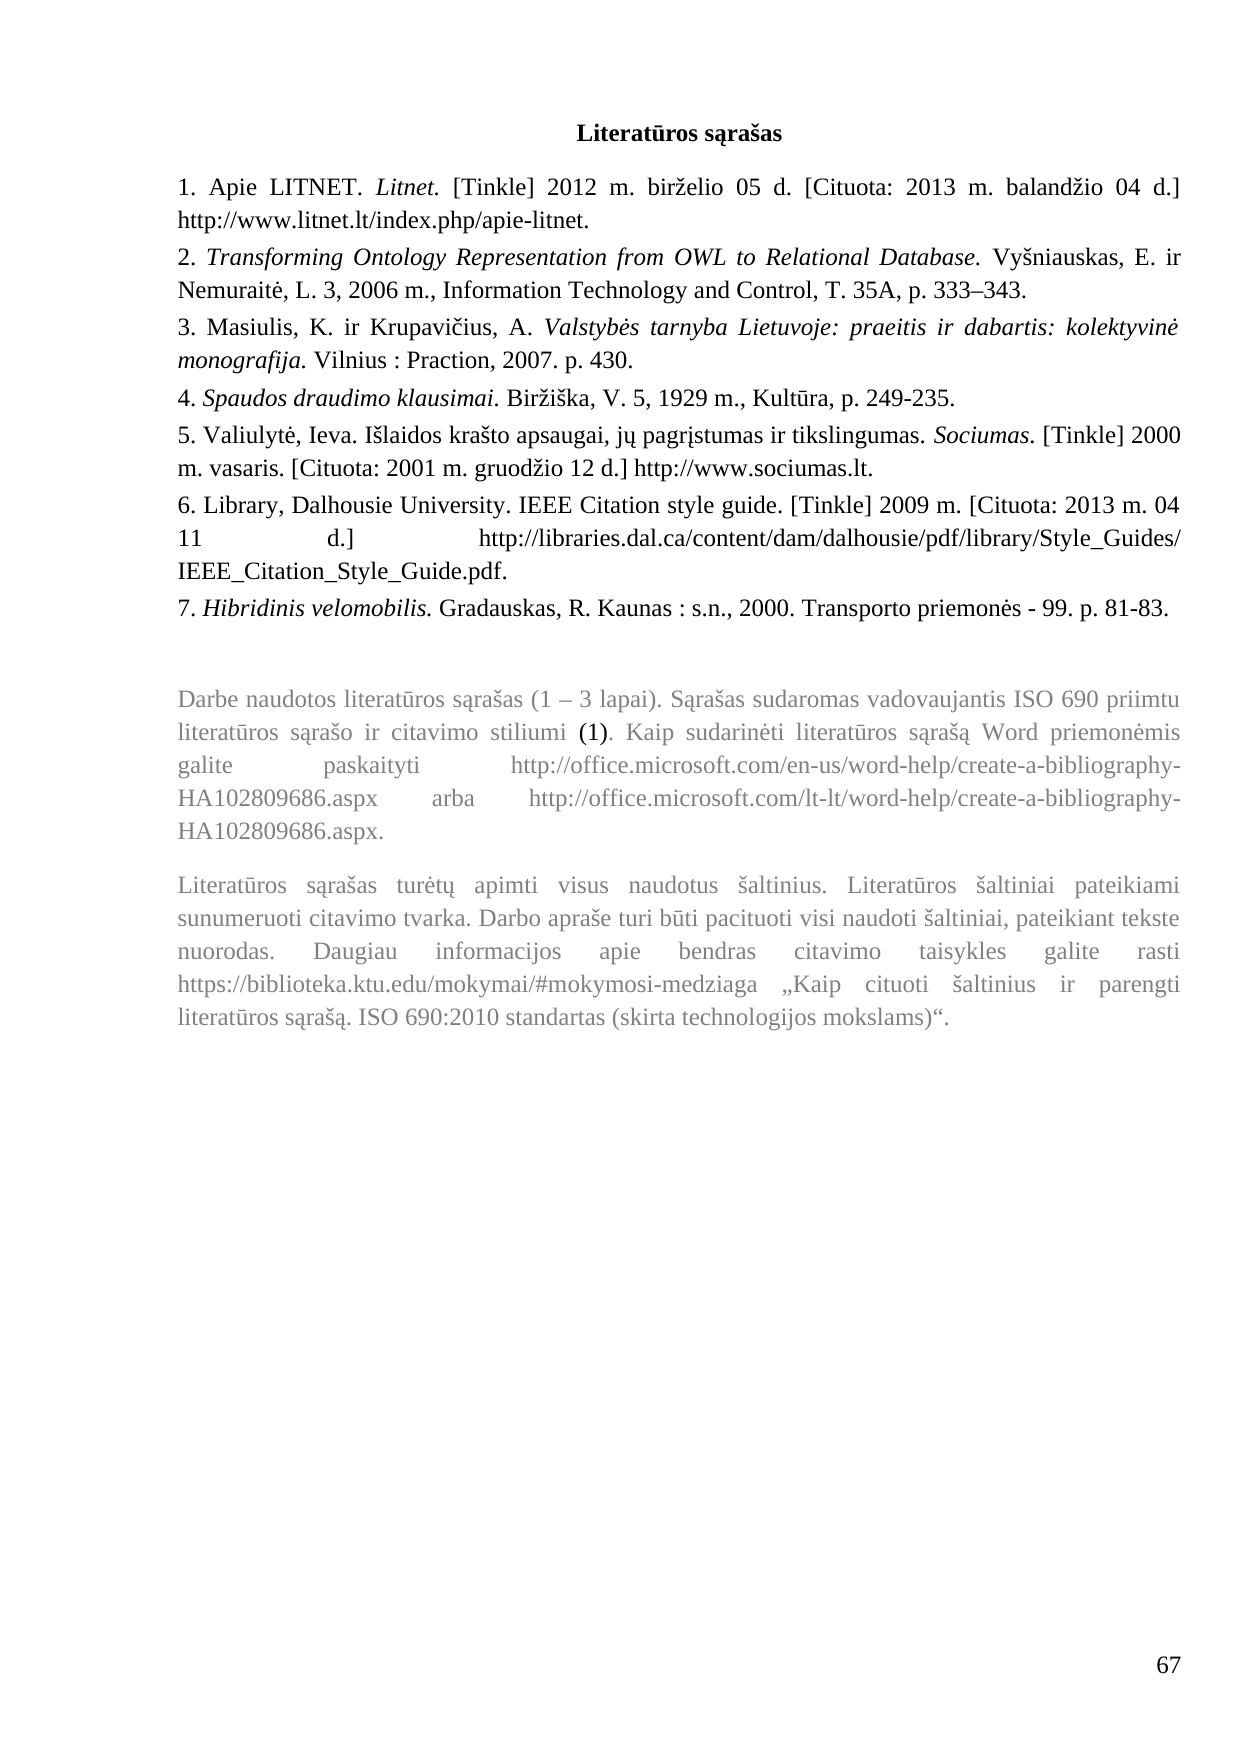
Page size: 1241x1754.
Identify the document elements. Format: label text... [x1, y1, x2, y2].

list 4. Spaudos draudimo klausimai. Biržiška, V. 5, 1929 m., Kultūra, p. 249-235. [177, 383, 1181, 411]
text Darbe naudotos literatūros sąrašas (1 – 3 lapai). Sąrašas sudaromas vadovaujantis ISO 690 priimtu literatūros sąrašo ir citavimo stiliumi . Kaip sudarinėti literatūros sąrašą Word priemonėmis galite paskaityti http://office.microsoft.com/en-us/word-help/create-a-bibliography-HA102809686.aspx arba http://office.microsoft.com/lt-lt/word-help/create-a-bibliography-HA102809686.aspx. [177, 684, 1181, 845]
list 5. Valiulytė, Ieva. Išlaidos krašto apsaugai, jų pagrįstumas ir tikslingumas. Sociumas. [Tinkle] 2000 m. vasaris. [Cituota: 2001 m. gruodžio 12 d.] http://www.sociumas.lt. [177, 420, 1181, 482]
list 1. Apie LITNET. Litnet. [Tinkle] 2012 m. birželio 05 d. [Cituota: 2013 m. balandžio 04 d.] http://www.litnet.lt/index.php/apie-litnet. [177, 172, 1181, 234]
list 2. Transforming Ontology Representation from OWL to Relational Database. Vyšniauskas, E. ir Nemuraitė, L. 3, 2006 m., Information Technology and Control, T. 35A, p. 333–343. [177, 242, 1181, 304]
text Literatūros sąrašas turėtų apimti visus naudotus šaltinius. Literatūros šaltiniai pateikiami sunumeruoti citavimo tvarka. Darbo apraše turi būti pacituoti visi naudoti šaltiniai, pateikiant tekste nuorodas. Daugiau informacijos apie bendras citavimo taisykles galite rasti https://biblioteka.ktu.edu/mokymai/#mokymosi-medziaga „Kaip cituoti šaltinius ir parengti literatūros sąrašą. ISO 690:2010 standartas (skirta technologijos mokslams)“. [177, 870, 1181, 1031]
list 7. Hibridinis velomobilis. Gradauskas, R. Kaunas : s.n., 2000. Transporto priemonės - 99. p. 81-83. [177, 593, 1181, 622]
list 6. Library, Dalhousie University. IEEE Citation style guide. [Tinkle] 2009 m. [Cituota: 2013 m. 04 11 d.] http://libraries.dal.ca/content/dam/dalhousie/pdf/library/Style_Guides/IEEE_Citation_Style_Guide.pdf. [177, 490, 1181, 585]
text Literatūros sąrašas [177, 118, 1181, 147]
list 3. Masiulis, K. ir Krupavičius, A. Valstybės tarnyba Lietuvoje: praeitis ir dabartis: kolektyvinė monografija. Vilnius : Praction, 2007. p. 430. [177, 312, 1181, 374]
